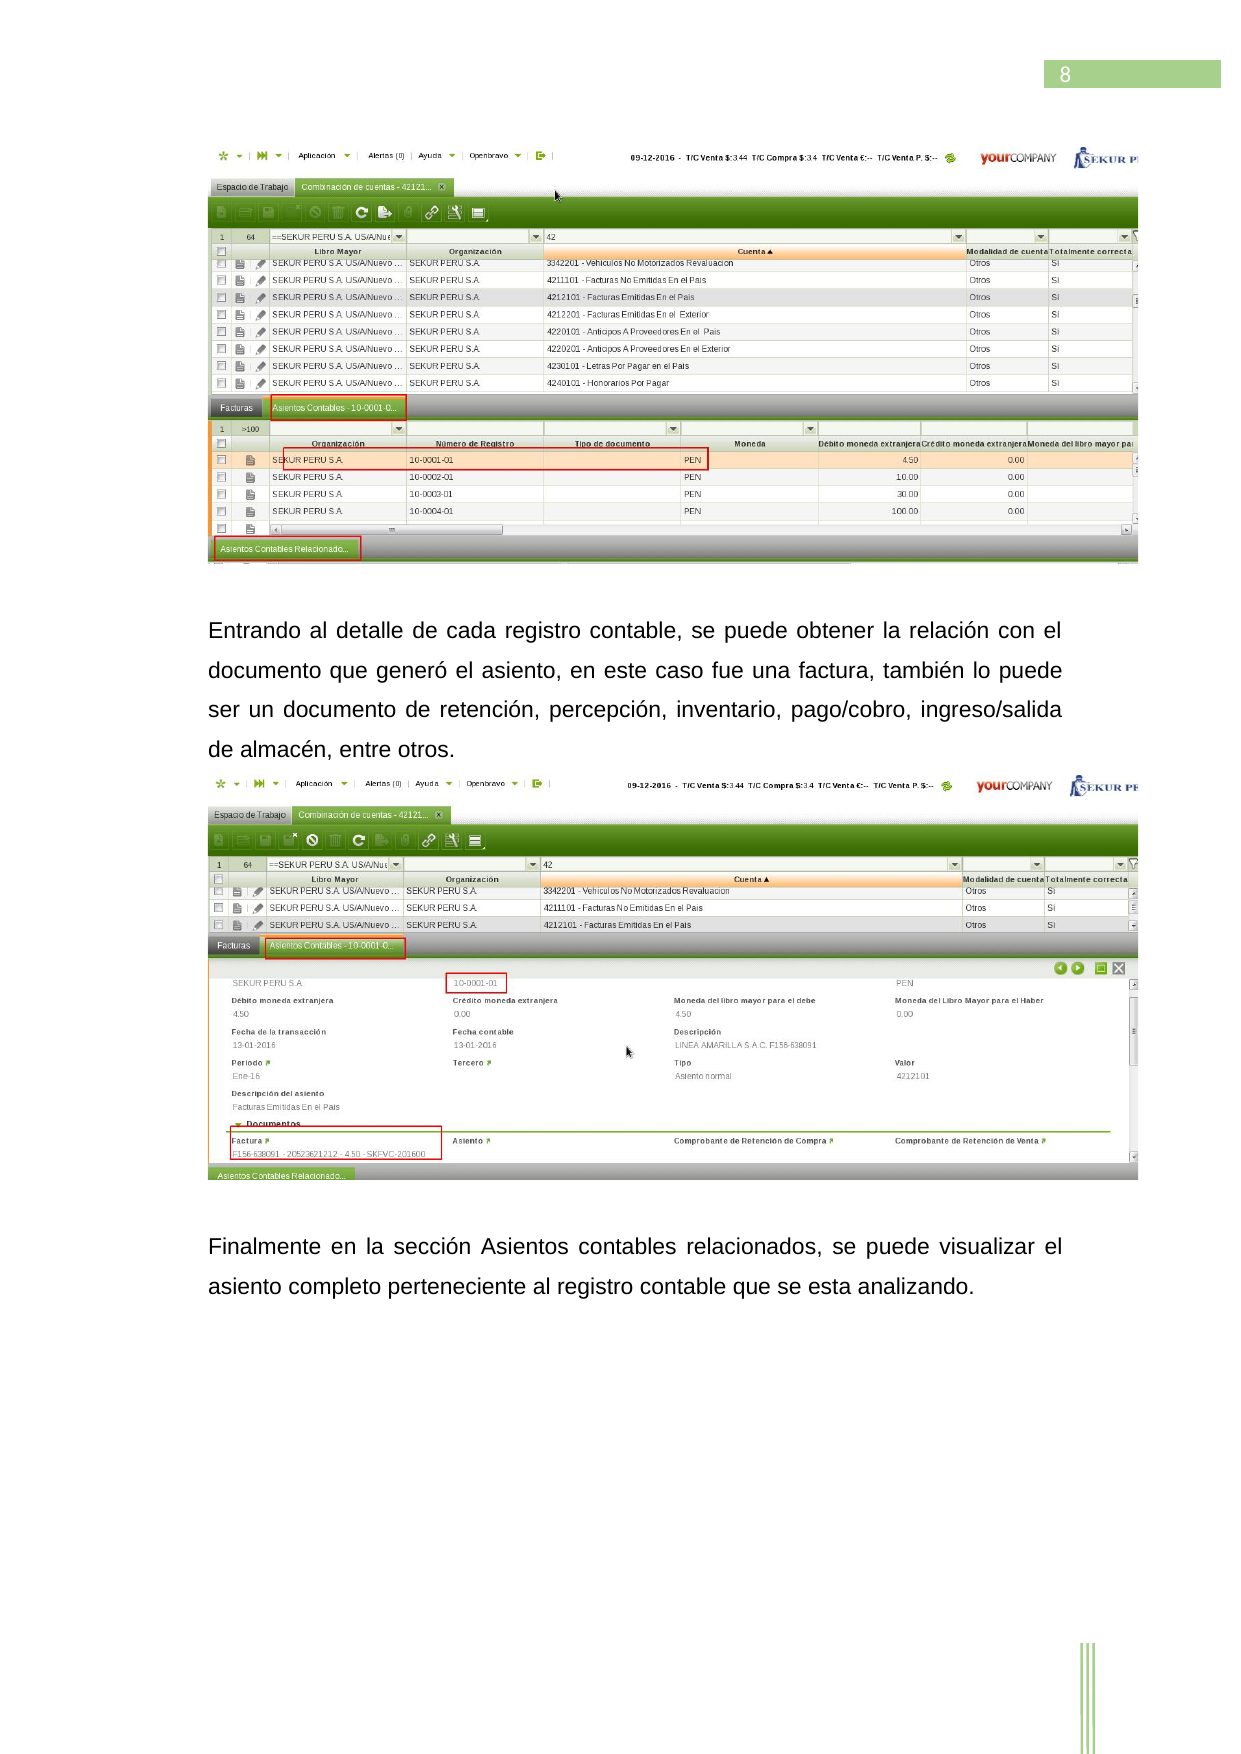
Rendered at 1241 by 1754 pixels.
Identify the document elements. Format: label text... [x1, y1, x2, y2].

picture [207, 775, 1139, 1180]
list Finalmente en la sección Asientos contables relacionados, se puede visualizar el asiento completo perteneciente al registro contable que se esta analizando. [208, 1233, 1063, 1299]
picture [207, 147, 1139, 564]
list Entrando al detalle de cada registro contable, se puede obtener la relación con el documento que generó el asiento, en este caso fue una factura, también lo puede ser un documento de retención, percepción, inventario, pago/cobro, ingreso/salida de almacén, entre otros. [208, 617, 1063, 762]
